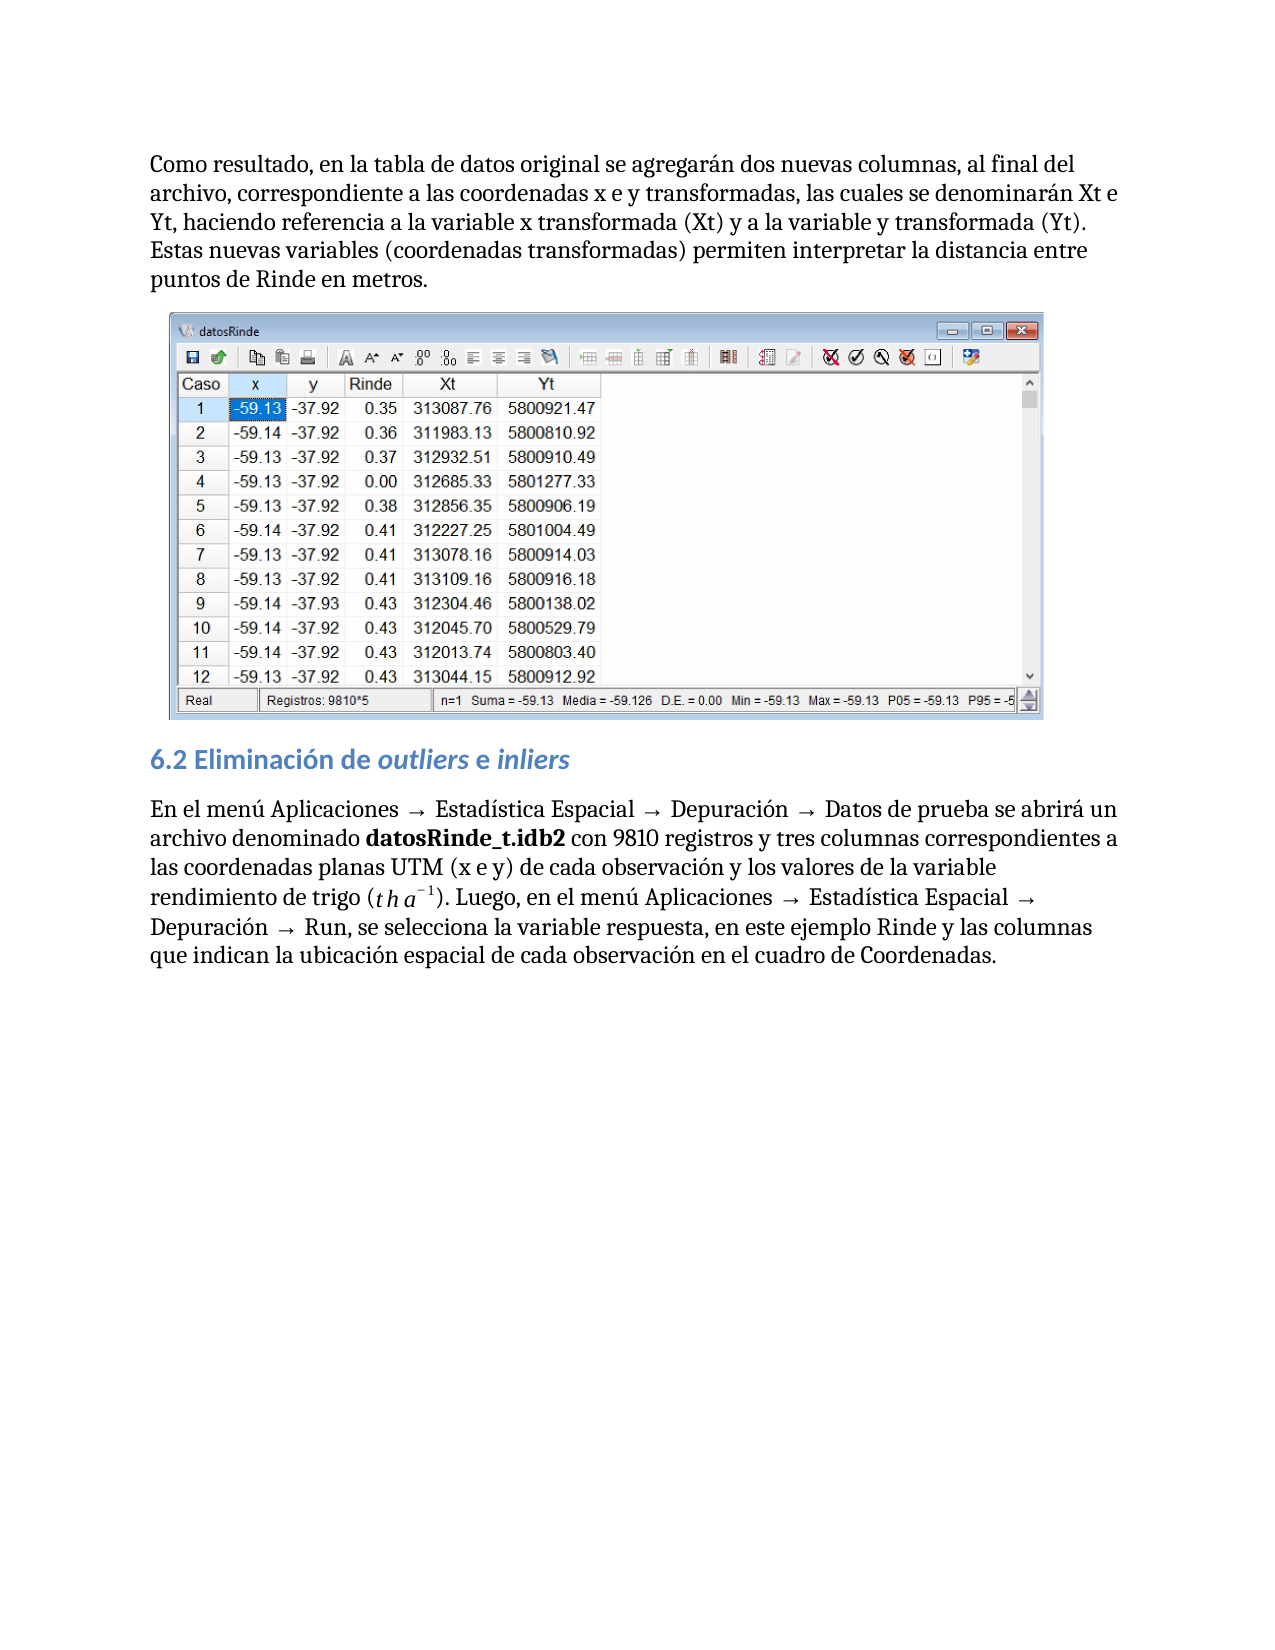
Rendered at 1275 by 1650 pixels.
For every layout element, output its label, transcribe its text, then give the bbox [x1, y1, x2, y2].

text Como resultado, en la tabla de datos original se agregarán dos nuevas columnas, al final del archivo, correspondiente a las coordenadas x e y transformadas, las cuales se denominarán Xt e Yt, haciendo referencia a la variable x transformada (Xt) y a la variable y transformada (Yt). Estas nuevas variables (coordenadas transformadas) permiten interpretar la distancia entre puntos de Rinde en metros. [150, 150, 1125, 294]
picture [168, 312, 1044, 720]
subtitle 6.2 Eliminación de outliers e inliers [150, 741, 1125, 776]
text En el menú Aplicaciones Estadística Espacial Depuración Datos de prueba se abrirá un archivo denominado datosRinde_t.idb2 con 9810 registros y tres columnas correspondientes a las coordenadas planas UTM (x e y) de cada observación y los valores de la variable rendimiento de trigo (). Luego, en el menú Aplicaciones Estadística Espacial Depuración Run, se selecciona la variable respuesta, en este ejemplo Rinde y las columnas que indican la ubicación espacial de cada observación en el cuadro de Coordenadas. [150, 795, 1125, 970]
